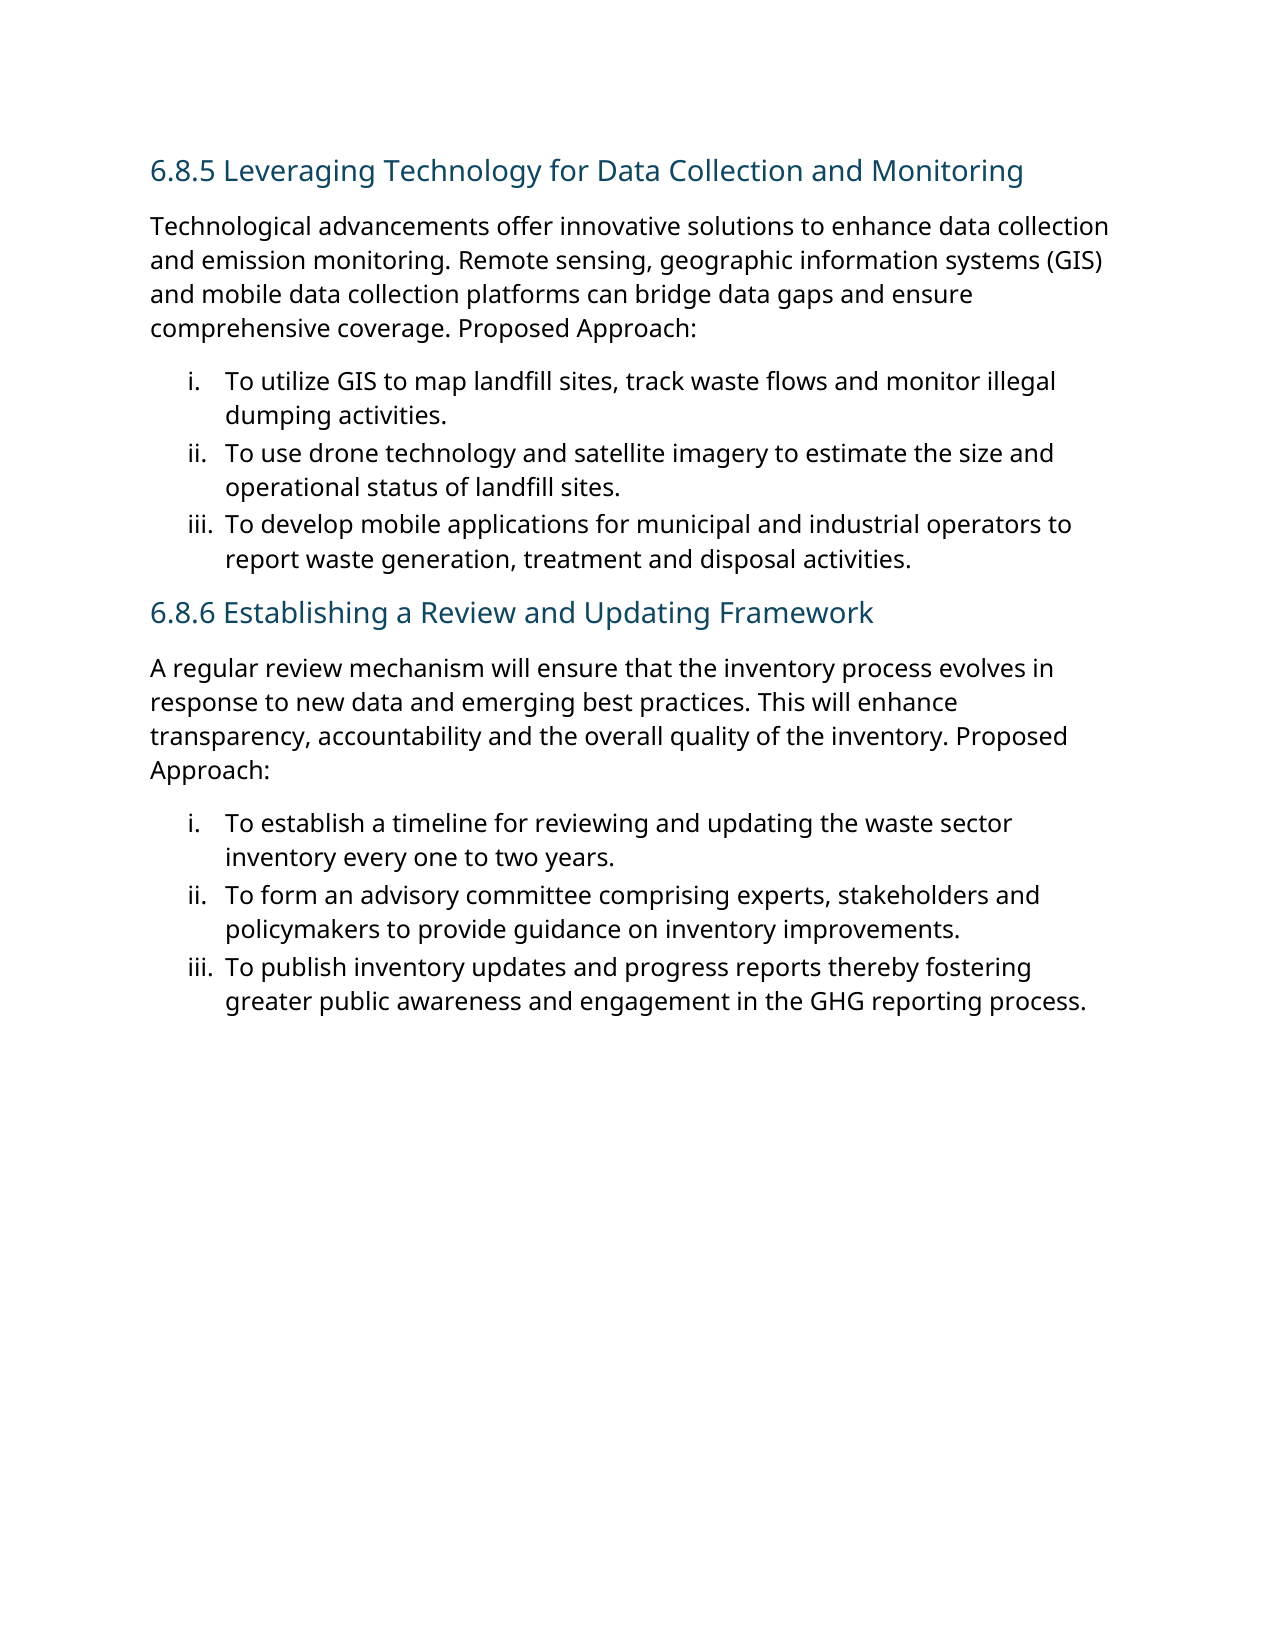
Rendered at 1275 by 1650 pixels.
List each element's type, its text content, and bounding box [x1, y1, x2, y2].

subtitle 6.8.6 Establishing a Review and Updating Framework [150, 592, 1125, 632]
list To utilize GIS to map landfill sites, track waste flows and monitor illegal dumping activities. [187, 363, 1125, 432]
list To develop mobile applications for municipal and industrial operators to report waste generation, treatment and disposal activities. [187, 507, 1125, 575]
list To use drone technology and satellite imagery to estimate the size and operational status of landfill sites. [187, 435, 1125, 503]
list To publish inventory updates and progress reports thereby fostering greater public awareness and engagement in the GHG reporting process. [187, 949, 1125, 1017]
text Technological advancements offer innovative solutions to enhance data collection and emission monitoring. Remote sensing, geographic information systems (GIS) and mobile data collection platforms can bridge data gaps and ensure comprehensive coverage. Proposed Approach: [150, 208, 1125, 345]
text A regular review mechanism will ensure that the inventory process evolves in response to new data and emerging best practices. This will enhance transparency, accountability and the overall quality of the inventory. Proposed Approach: [150, 650, 1125, 787]
list To establish a timeline for reviewing and updating the waste sector inventory every one to two years. [187, 805, 1125, 873]
list To form an advisory committee comprising experts, stakeholders and policymakers to provide guidance on inventory improvements. [187, 877, 1125, 945]
subtitle 6.8.5 Leveraging Technology for Data Collection and Monitoring [150, 150, 1125, 190]
